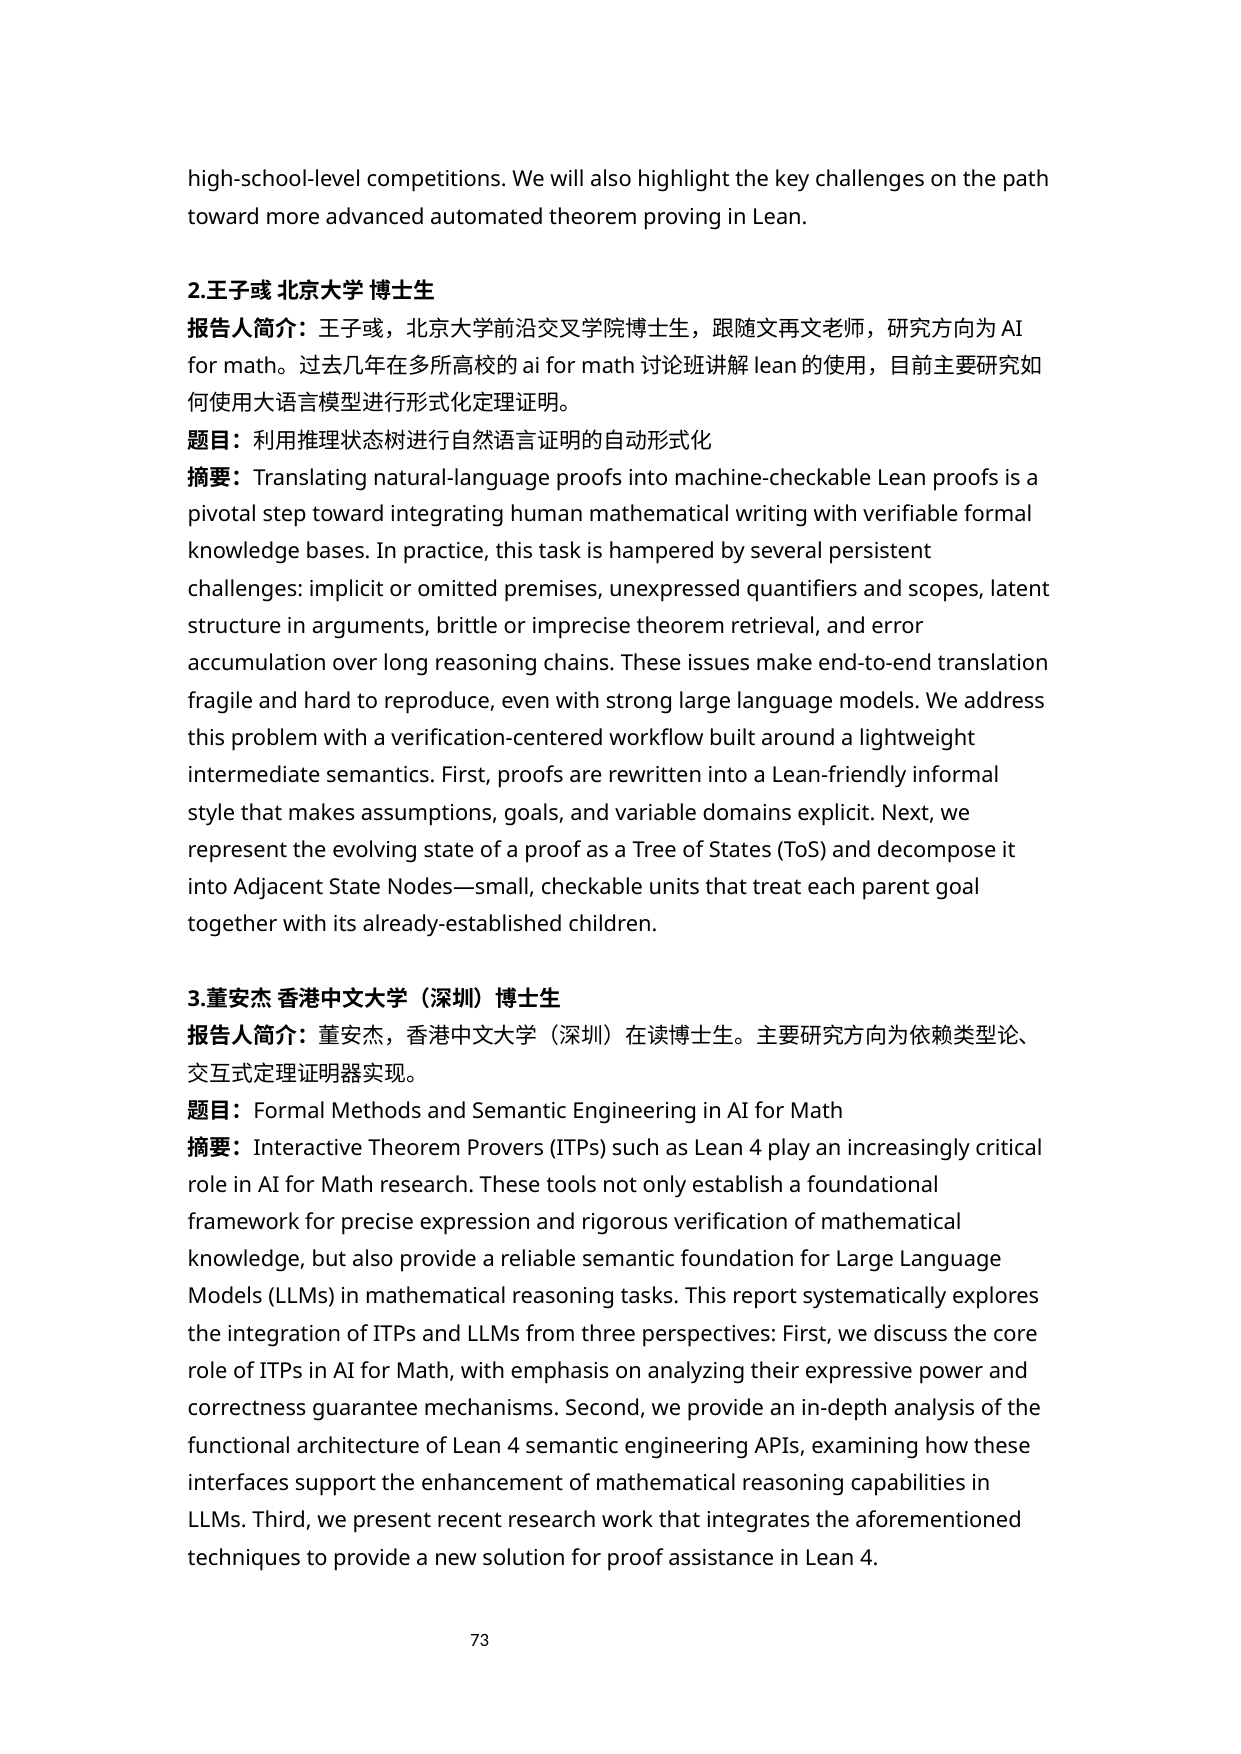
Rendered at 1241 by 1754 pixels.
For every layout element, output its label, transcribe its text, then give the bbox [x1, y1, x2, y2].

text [187, 162, 1053, 232]
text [187, 981, 1053, 1573]
text 2.王子彧 北京大学 博士生 报告人简介：王子彧，北京大学前沿交叉学院博士生，跟随文再文老师，研究方向为AI for math。过去几年在多所高校的ai for math讨论班讲解lean的使用，目前主要研究如何使用大语言模型进行形式化定理证明。 题目：利用推理状态树进行自然语言证明的自动形式化 摘要：Translating natural-language proofs into machine-checkable Lean proofs is a pivotal step toward integrating human mathematical writing with verifiable formal knowledge bases. In practice, this task is hampered by several persistent challenges: implicit or omitted premises, unexpressed quantifiers and scopes, latent structure in arguments, brittle or imprecise theorem retrieval, and error accumulation over long reasoning chains. These issues make end-to-end translation fragile and hard to reproduce, even with strong large language models. We address this problem with a verification-centered workflow built around a lightweight intermediate semantics. First, proofs are rewritten into a Lean-friendly informal style that makes assumptions, goals, and variable domains explicit. Next, we represent the evolving state of a proof as a Tree of States (ToS) and decompose it into Adjacent State Nodes—small, checkable units that treat each parent goal together with its already-established children. [187, 273, 1053, 939]
